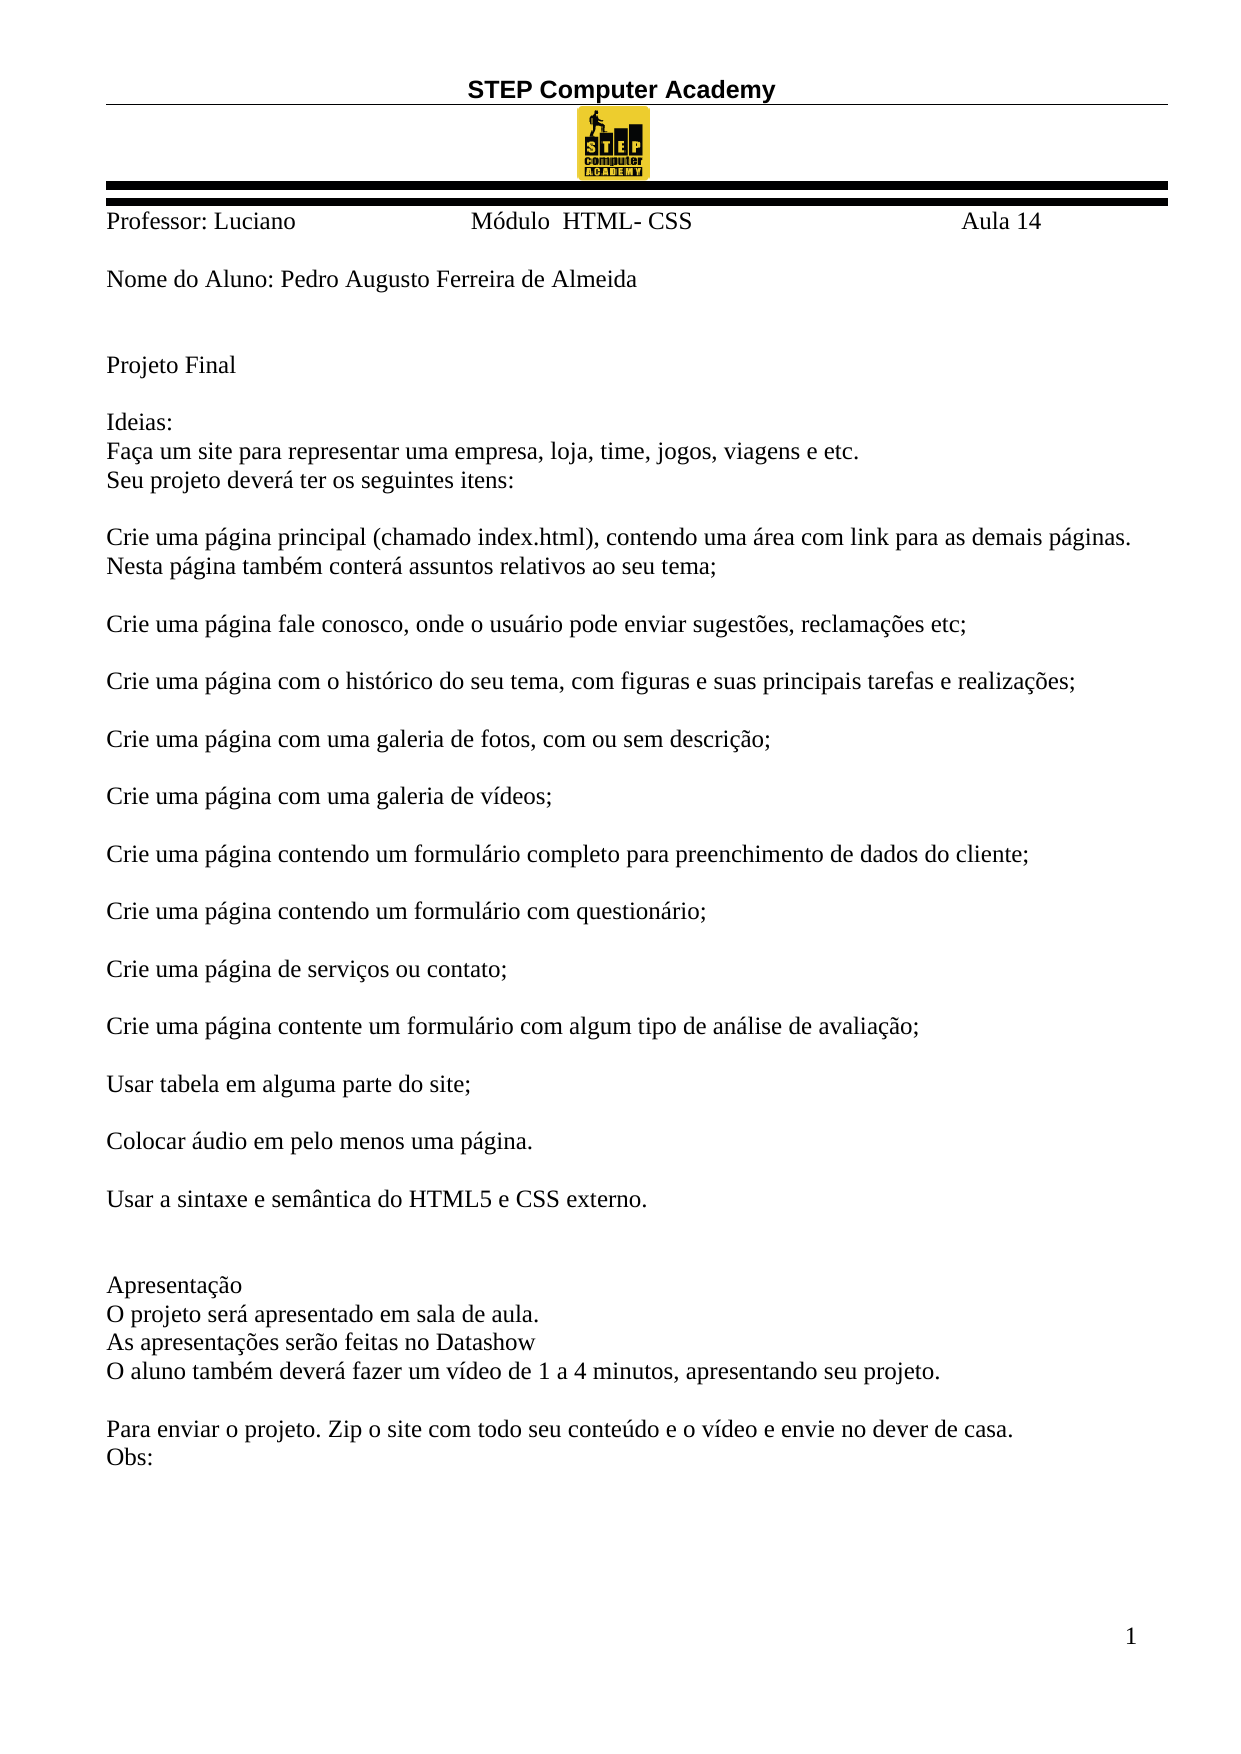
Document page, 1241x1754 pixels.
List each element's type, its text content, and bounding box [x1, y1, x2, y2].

text Crie uma página com o histórico do seu tema, com figuras e suas principais tarefas e realizações; [106, 666, 1137, 695]
text Obs: [106, 1442, 1137, 1471]
text Crie uma página com uma galeria de fotos, com ou sem descrição; [106, 724, 1137, 752]
text O projeto será apresentado em sala de aula. [106, 1299, 1137, 1327]
text Ideias: [106, 407, 1137, 436]
text Crie uma página principal (chamado index.html), contendo uma área com link para as demais páginas. Nesta página também conterá assuntos relativos ao seu tema; [106, 522, 1137, 580]
text Apresentação [106, 1270, 1137, 1299]
text Nome do Aluno: Pedro Augusto Ferreira de Almeida [106, 264, 1137, 292]
text Usar a sintaxe e semântica do HTML5 e CSS externo. [106, 1184, 1137, 1212]
text Projeto Final [106, 350, 1137, 379]
text Usar tabela em alguma parte do site; [106, 1069, 1137, 1097]
picture [574, 104, 654, 182]
text Crie uma página contendo um formulário completo para preenchimento de dados do cliente; [106, 839, 1137, 867]
text Crie uma página de serviços ou contato; [106, 954, 1137, 982]
text Para enviar o projeto. Zip o site com todo seu conteúdo e o vídeo e envie no dever de casa. [106, 1414, 1137, 1442]
text Colocar áudio em pelo menos uma página. [106, 1126, 1137, 1155]
text O aluno também deverá fazer um vídeo de 1 a 4 minutos, apresentando seu projeto. [106, 1356, 1137, 1385]
text Crie uma página com uma galeria de vídeos; [106, 781, 1137, 810]
text Crie uma página fale conosco, onde o usuário pode enviar sugestões, reclamações etc; [106, 609, 1137, 637]
text Faça um site para representar uma empresa, loja, time, jogos, viagens e etc. [106, 436, 1137, 465]
text Crie uma página contendo um formulário com questionário; [106, 896, 1137, 925]
text As apresentações serão feitas no Datashow [106, 1327, 1137, 1356]
text Crie uma página contente um formulário com algum tipo de análise de avaliação; [106, 1011, 1137, 1040]
text Seu projeto deverá ter os seguintes itens: [106, 465, 1137, 494]
